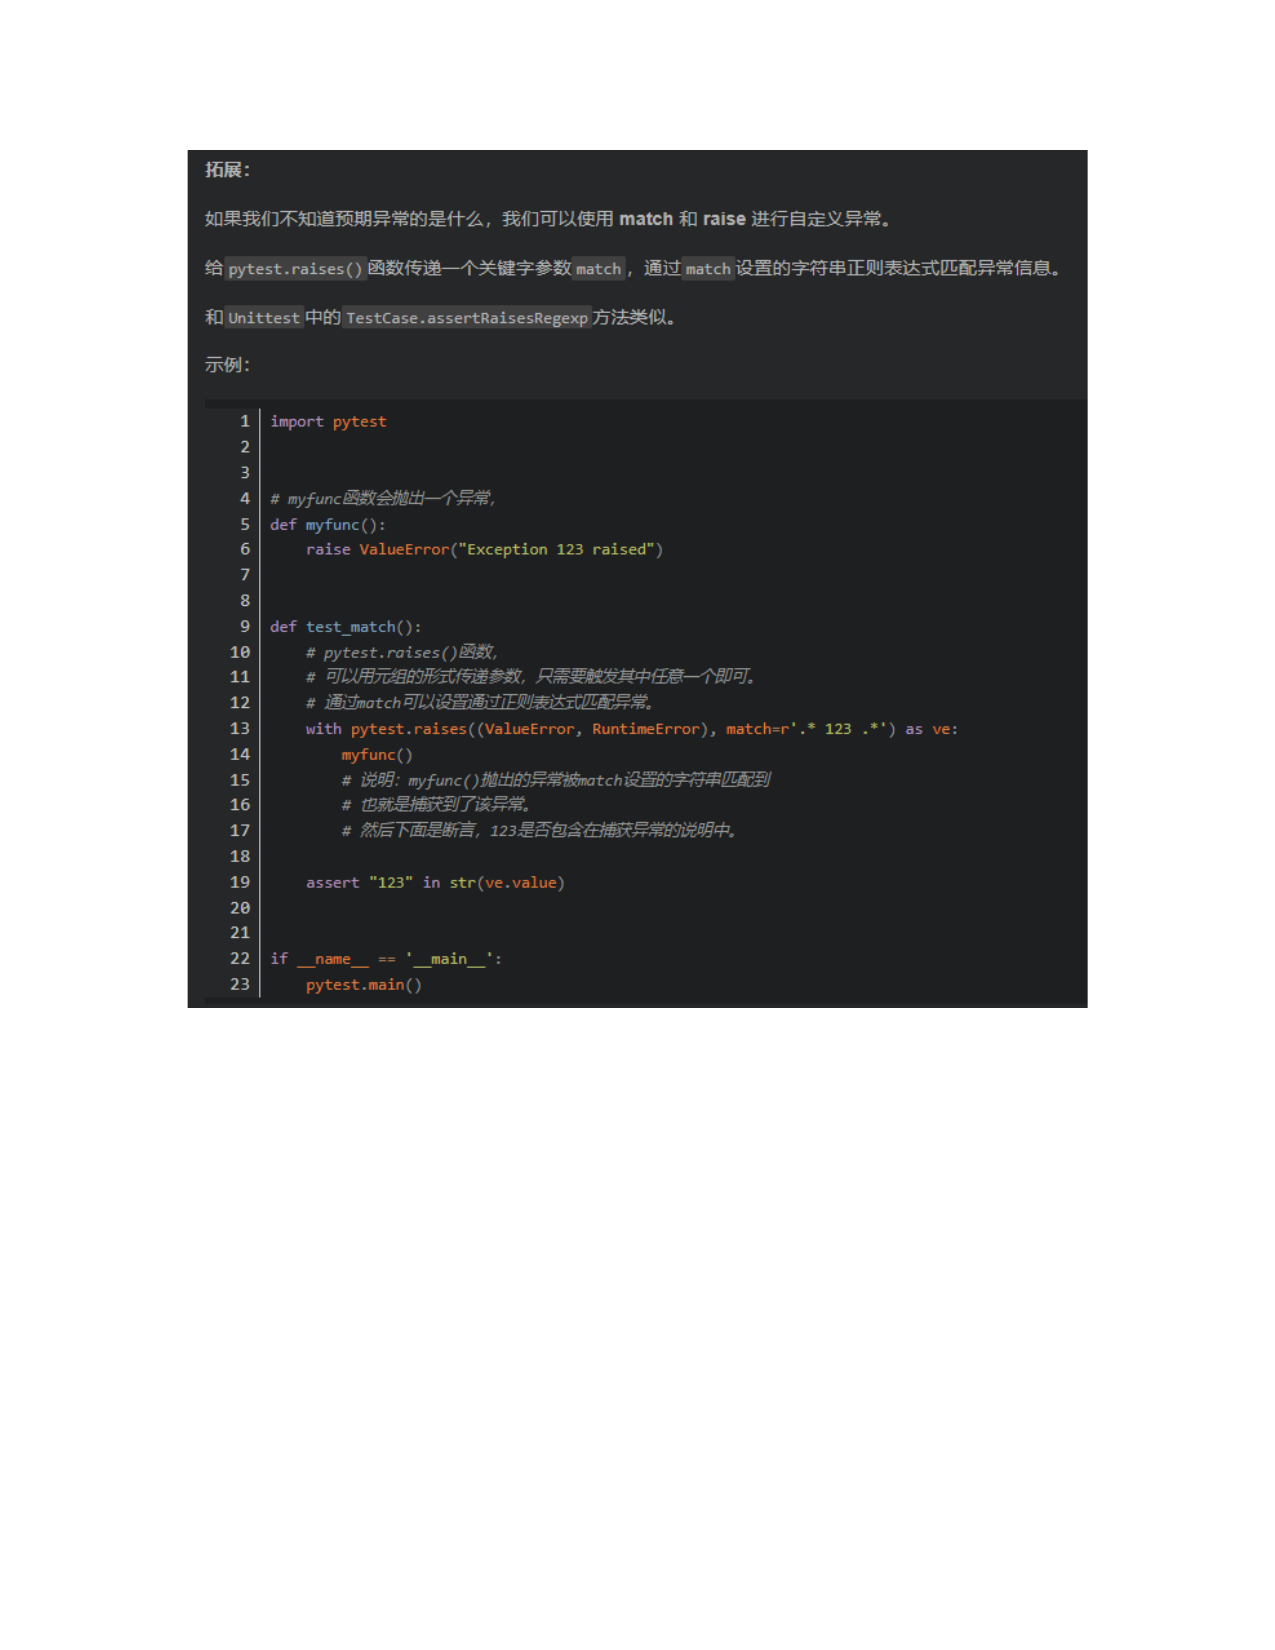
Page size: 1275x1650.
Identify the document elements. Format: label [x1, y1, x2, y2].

picture [187, 150, 1088, 1008]
